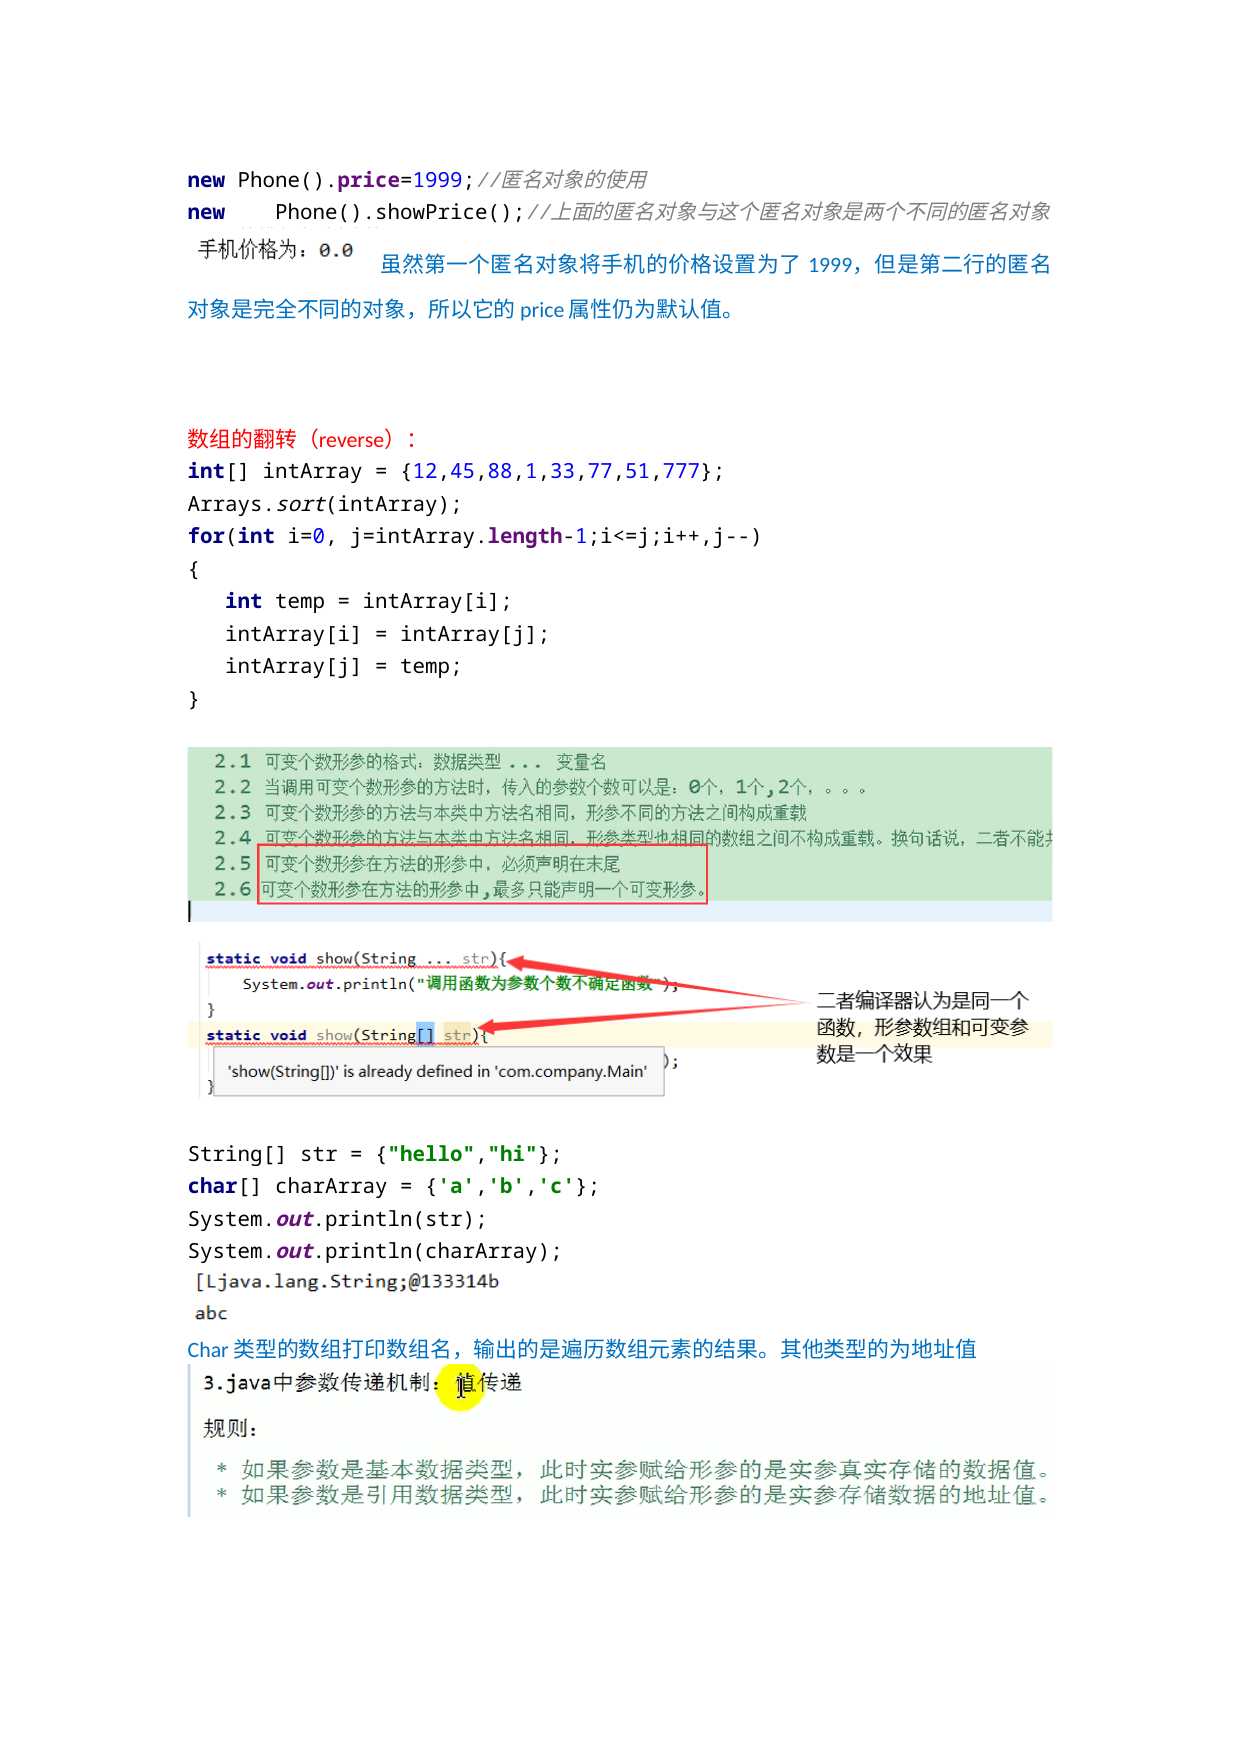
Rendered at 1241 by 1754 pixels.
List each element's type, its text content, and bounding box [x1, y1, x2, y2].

picture [187, 942, 1053, 1124]
text String[] str = {"hello","hi"}; char[] charArray = {'a','b','c'}; System.out.println(str); System.out.println(charArray); [187, 1137, 1053, 1267]
picture [187, 1364, 1053, 1517]
text new Phone().price=1999;//匿名对象的使用 new Phone().showPrice();//上面的匿名对象与这个匿名对象是两个不同的匿名对象 [187, 162, 1053, 227]
text int[] intArray = {12,45,88,1,33,77,51,777}; Arrays.sort(intArray); for(int i=0, j=intArray.length-1;i<=j;i++,j--) { int temp = intArray[i]; intArray[i] = intArray[j]; intArray[j] = temp; } [187, 454, 1053, 714]
text 数组的翻转（reverse）： [187, 422, 1053, 454]
text 虽然第一个匿名对象将手机的价格设置为了1999，但是第二行的匿名对象是完全不同的对象，所以它的price属性仍为默认值。 [187, 227, 1053, 324]
text Char类型的数组打印数组名，输出的是遍历数组元素的结果。其他类型的为地址值 [187, 1332, 1053, 1364]
picture [187, 1267, 517, 1332]
picture [187, 227, 381, 272]
picture [187, 747, 1053, 922]
